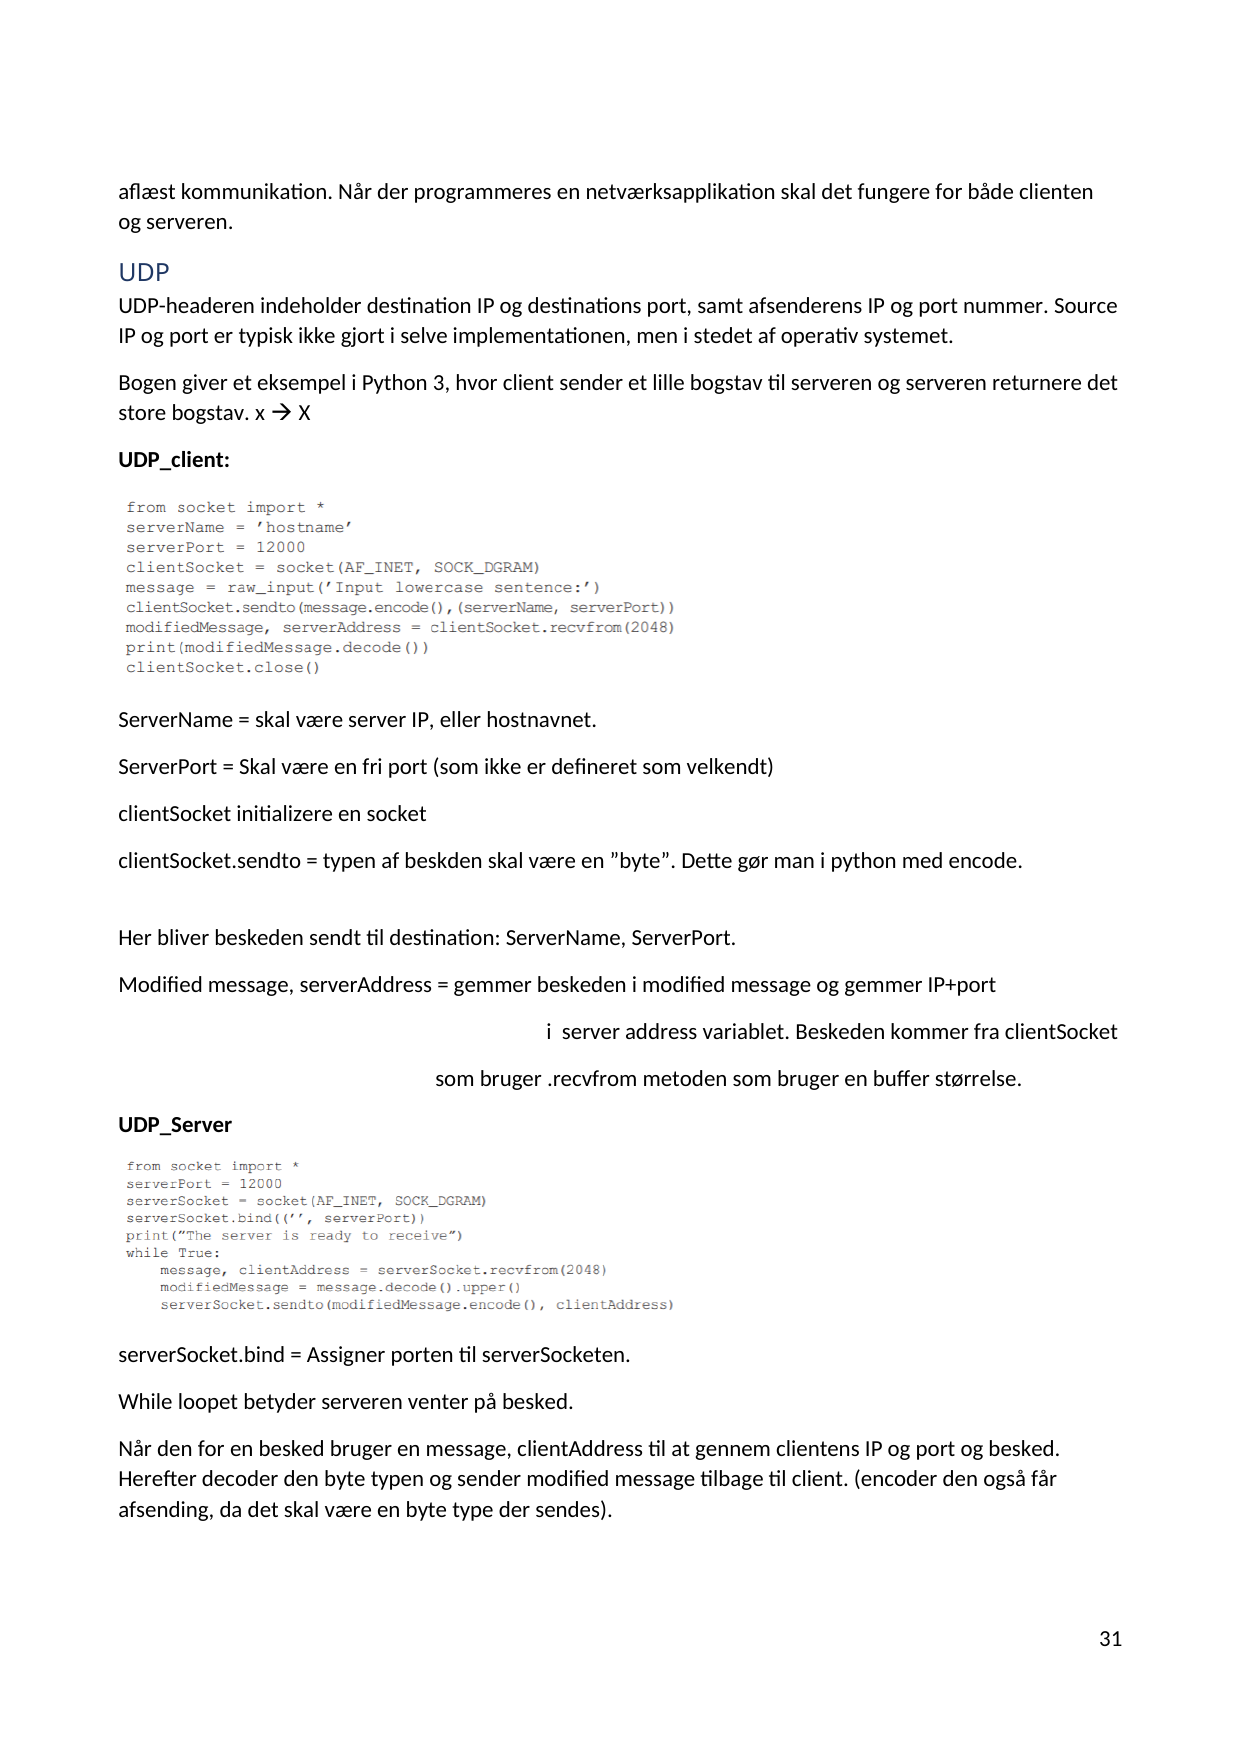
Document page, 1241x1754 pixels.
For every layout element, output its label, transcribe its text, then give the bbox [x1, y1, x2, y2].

text ServerPort = Skal være en fri port (som ikke er defineret som velkendt) [118, 752, 1122, 780]
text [118, 177, 1122, 235]
text Modified message, serverAddress = gemmer beskeden i modified message og gemmer IP+port [118, 970, 1122, 998]
text UDP_client: [118, 445, 1122, 473]
text serverSocket.bind = Assigner porten til serverSocketen. [118, 1341, 1122, 1369]
text i server address variablet. Beskeden kommer fra clientSocket [193, 1017, 1122, 1045]
text som bruger .recvfrom metoden som bruger en buffer størrelse. [193, 1064, 1122, 1092]
text clientSocket.sendto = typen af beskden skal være en ”byte”. Dette gør man i python med encode. [118, 846, 1122, 904]
text While loopet betyder serveren venter på besked. [118, 1387, 1122, 1416]
picture [118, 492, 682, 687]
text clientSocket initializere en socket [118, 799, 1122, 827]
picture [118, 1157, 682, 1322]
text UDP_Server [118, 1111, 1122, 1138]
text UDP-headeren indeholder destination IP og destinations port, samt afsenderens IP og port nummer. Source IP og port er typisk ikke gjort i selve implementationen, men i stedet af operativ systemet. [118, 291, 1122, 349]
text Når den for en besked bruger en message, clientAddress til at gennem clientens IP og port og besked. Herefter decoder den byte typen og sender modified message tilbage til client. (encoder den også får afsending, da det skal være en byte type der sendes). [118, 1434, 1122, 1523]
text Bogen giver et eksempel i Python 3, hvor client sender et lille bogstav til serveren og serveren returnere det store bogstav. x X [118, 368, 1122, 426]
text ServerName = skal være server IP, eller hostnavnet. [118, 705, 1122, 733]
subtitle UDP [118, 254, 1122, 288]
text Her bliver beskeden sendt til destination: ServerName, ServerPort. [118, 923, 1122, 951]
